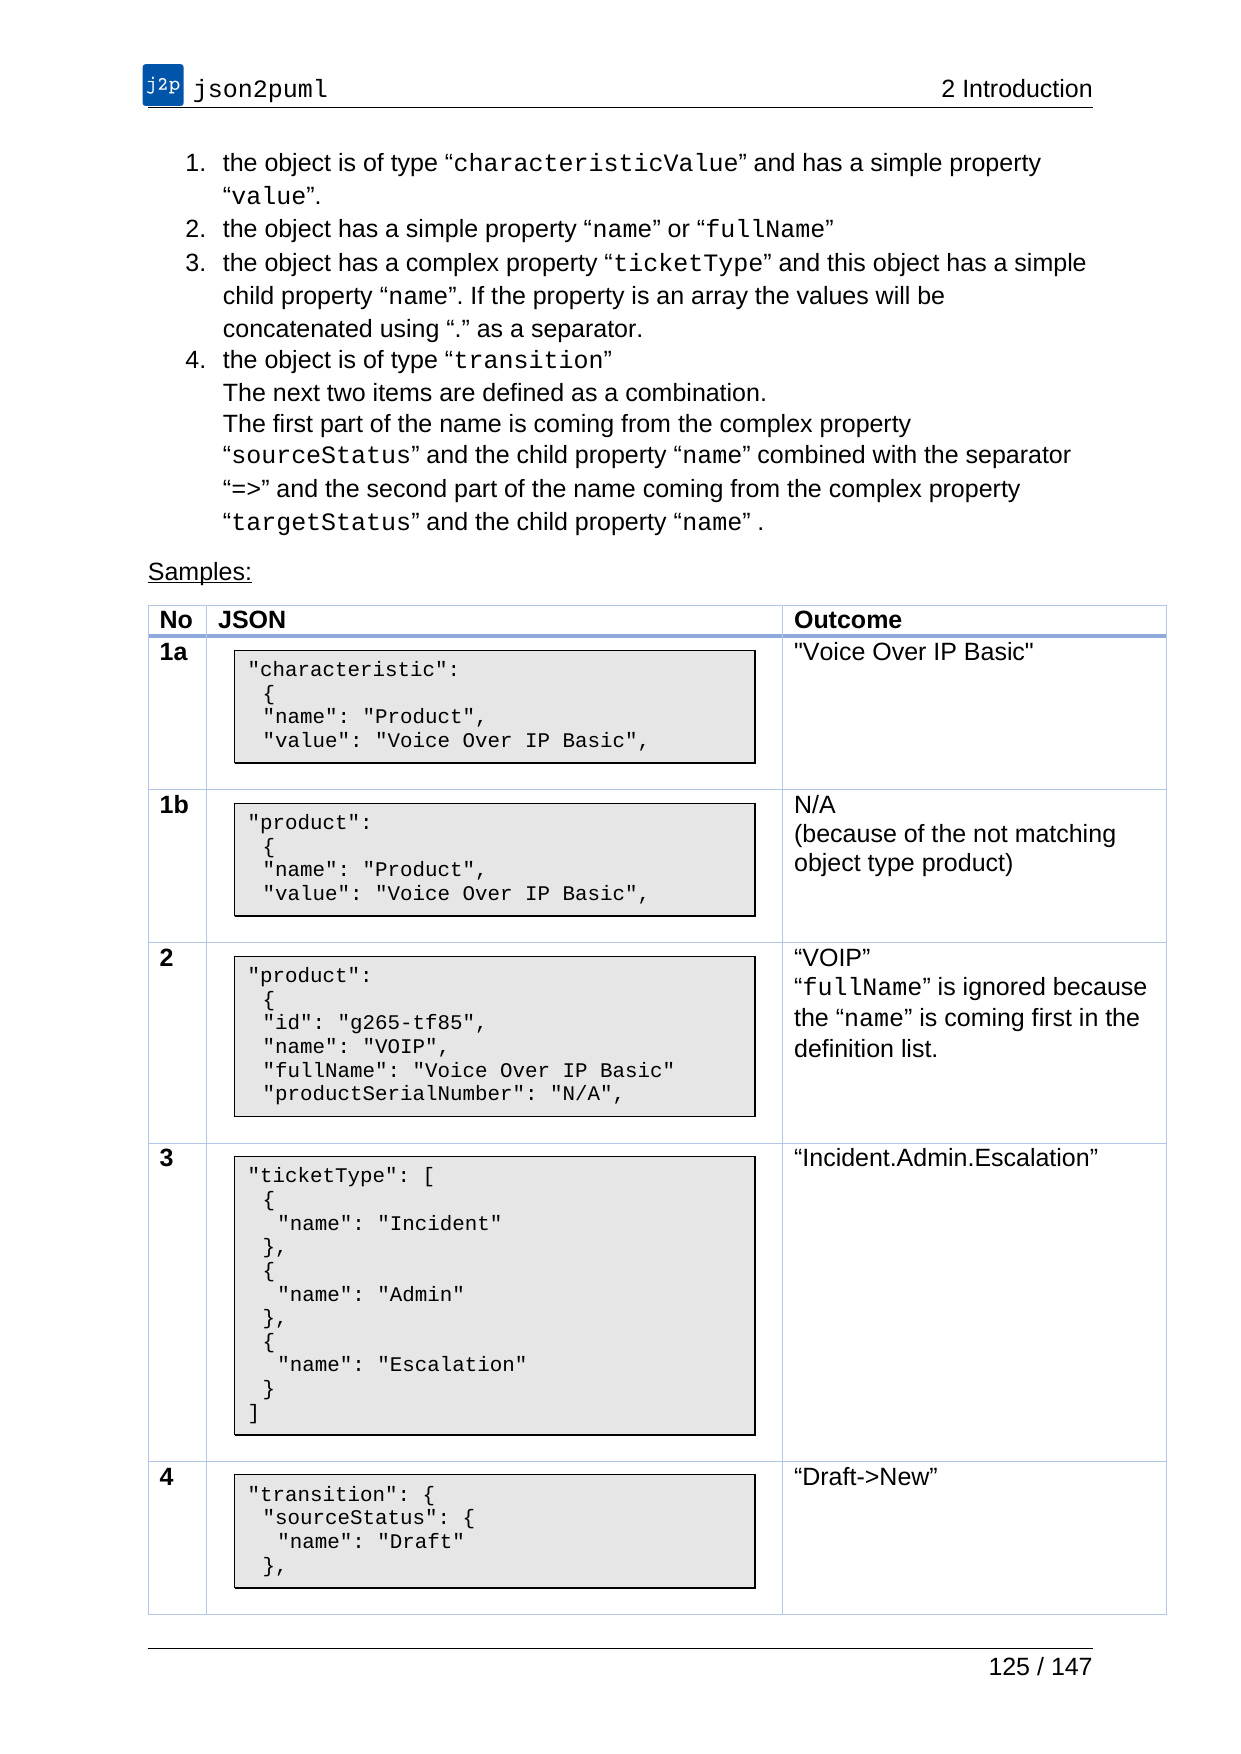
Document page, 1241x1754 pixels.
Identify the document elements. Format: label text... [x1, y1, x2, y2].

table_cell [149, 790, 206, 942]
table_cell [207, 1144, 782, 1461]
list the object is of type “characteristicValue” and has a simple property “value”. [185, 148, 1093, 212]
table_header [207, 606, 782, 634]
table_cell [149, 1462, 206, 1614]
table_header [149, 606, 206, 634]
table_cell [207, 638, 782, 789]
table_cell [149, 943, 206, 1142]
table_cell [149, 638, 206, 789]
list the object has a simple property “name” or “fullName” [185, 214, 1093, 245]
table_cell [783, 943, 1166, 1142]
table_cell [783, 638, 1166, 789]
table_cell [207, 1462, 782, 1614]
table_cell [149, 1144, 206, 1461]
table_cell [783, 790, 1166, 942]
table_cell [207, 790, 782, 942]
picture [142, 64, 184, 106]
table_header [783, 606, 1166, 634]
list the object has a complex property “ticketType” and this object has a simple child property “name”. If the property is an array the values will be concatenated using “.” as a separator. [185, 247, 1093, 343]
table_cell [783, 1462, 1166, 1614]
text Samples: [148, 557, 1093, 586]
list the object is of type “transition” The next two items are defined as a combination. The first part of the name is coming from the complex property “sourceStatus” and the child property “name” combined with the separator “=>” and the second part of the name coming from the complex property “targetStatus” and the child property “name” . [185, 345, 1093, 538]
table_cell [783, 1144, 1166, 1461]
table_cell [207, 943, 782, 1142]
